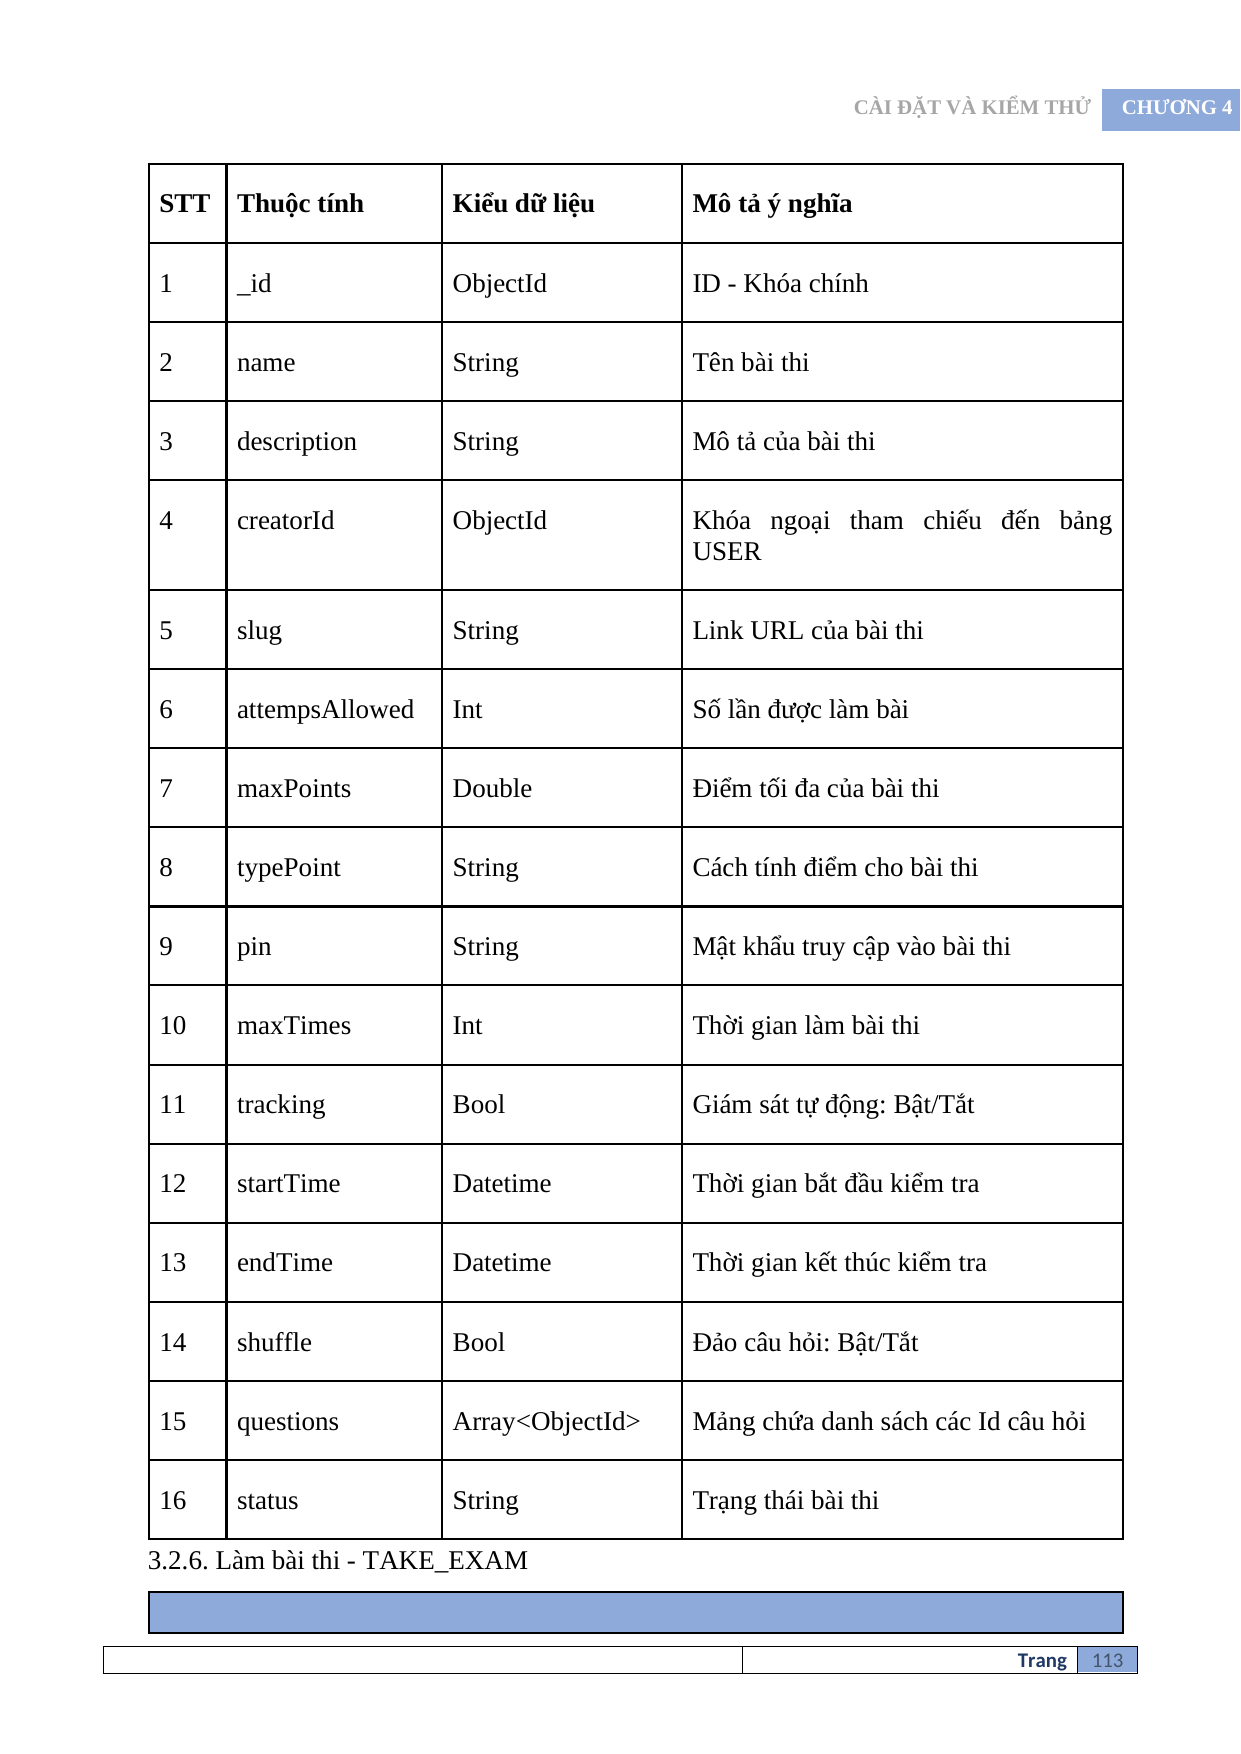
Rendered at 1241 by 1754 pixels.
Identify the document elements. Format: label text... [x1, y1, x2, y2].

table_cell description [228, 402, 441, 479]
table_cell Thời gian làm bài thi [683, 986, 1122, 1063]
table_header TAKE_EXAM [150, 1593, 1122, 1632]
table_cell endTime [228, 1224, 441, 1301]
table_cell Mảng chứa danh sách các Id câu hỏi [683, 1382, 1122, 1459]
table_cell Thuộc tính [228, 165, 441, 242]
table_cell String [443, 908, 681, 984]
table_cell slug [228, 591, 441, 668]
table_cell String [443, 402, 681, 479]
table_cell Tên bài thi [683, 323, 1122, 400]
table_cell Array<ObjectId> [443, 1382, 681, 1459]
table_cell tracking [228, 1066, 441, 1142]
table_cell shuffle [228, 1303, 441, 1380]
table_cell Mô tả ý nghĩa [683, 165, 1122, 242]
table_cell 14 [150, 1303, 225, 1380]
table_cell 9 [150, 908, 225, 984]
table_cell 10 [150, 986, 225, 1063]
table_cell 11 [150, 1066, 225, 1142]
table_cell Mô tả của bài thi [683, 402, 1122, 479]
table_cell typePoint [228, 828, 441, 905]
table_cell 6 [150, 670, 225, 747]
table_cell creatorId [228, 481, 441, 589]
table_cell 13 [150, 1224, 225, 1301]
table_cell ID - Khóa chính [683, 244, 1122, 321]
table_cell Datetime [443, 1145, 681, 1222]
table_cell 3 [150, 402, 225, 479]
subtitle 3.2.6. Làm bài thi - TAKE_EXAM [148, 1544, 1122, 1575]
table_cell String [443, 828, 681, 905]
table_cell 8 [150, 828, 225, 905]
table_cell 12 [150, 1145, 225, 1222]
table_cell startTime [228, 1145, 441, 1222]
table_cell Khóa ngoại tham chiếu đến bảng USER [683, 481, 1122, 589]
table_cell Datetime [443, 1224, 681, 1301]
table_cell Int [443, 986, 681, 1063]
table_cell ObjectId [443, 244, 681, 321]
table_cell Trạng thái bài thi [683, 1461, 1122, 1538]
table_cell Đảo câu hỏi: Bật/Tắt [683, 1303, 1122, 1380]
table_cell Bool [443, 1066, 681, 1142]
table_cell Int [443, 670, 681, 747]
table_cell Link URL của bài thi [683, 591, 1122, 668]
table_cell Mật khẩu truy cập vào bài thi [683, 908, 1122, 984]
table_cell 5 [150, 591, 225, 668]
table_cell Giám sát tự động: Bật/Tắt [683, 1066, 1122, 1142]
table_cell questions [228, 1382, 441, 1459]
table_cell Bool [443, 1303, 681, 1380]
table_cell Double [443, 749, 681, 826]
table_cell 4 [150, 481, 225, 589]
table_cell _id [228, 244, 441, 321]
table_cell status [228, 1461, 441, 1538]
table_cell maxPoints [228, 749, 441, 826]
table_cell STT [150, 165, 225, 242]
table_cell 7 [150, 749, 225, 826]
table_cell String [443, 323, 681, 400]
table_cell name [228, 323, 441, 400]
table_cell 2 [150, 323, 225, 400]
table_cell attempsAllowed [228, 670, 441, 747]
table_cell pin [228, 908, 441, 984]
table_cell Số lần được làm bài [683, 670, 1122, 747]
table_cell Thời gian kết thúc kiểm tra [683, 1224, 1122, 1301]
table_cell Kiểu dữ liệu [443, 165, 681, 242]
table_cell ObjectId [443, 481, 681, 589]
table_cell String [443, 591, 681, 668]
table_cell 15 [150, 1382, 225, 1459]
table_cell 1 [150, 244, 225, 321]
table_cell 16 [150, 1461, 225, 1538]
table_cell Điểm tối đa của bài thi [683, 749, 1122, 826]
table_cell maxTimes [228, 986, 441, 1063]
table_cell Thời gian bắt đầu kiểm tra [683, 1145, 1122, 1222]
table_cell Cách tính điểm cho bài thi [683, 828, 1122, 905]
table_cell String [443, 1461, 681, 1538]
